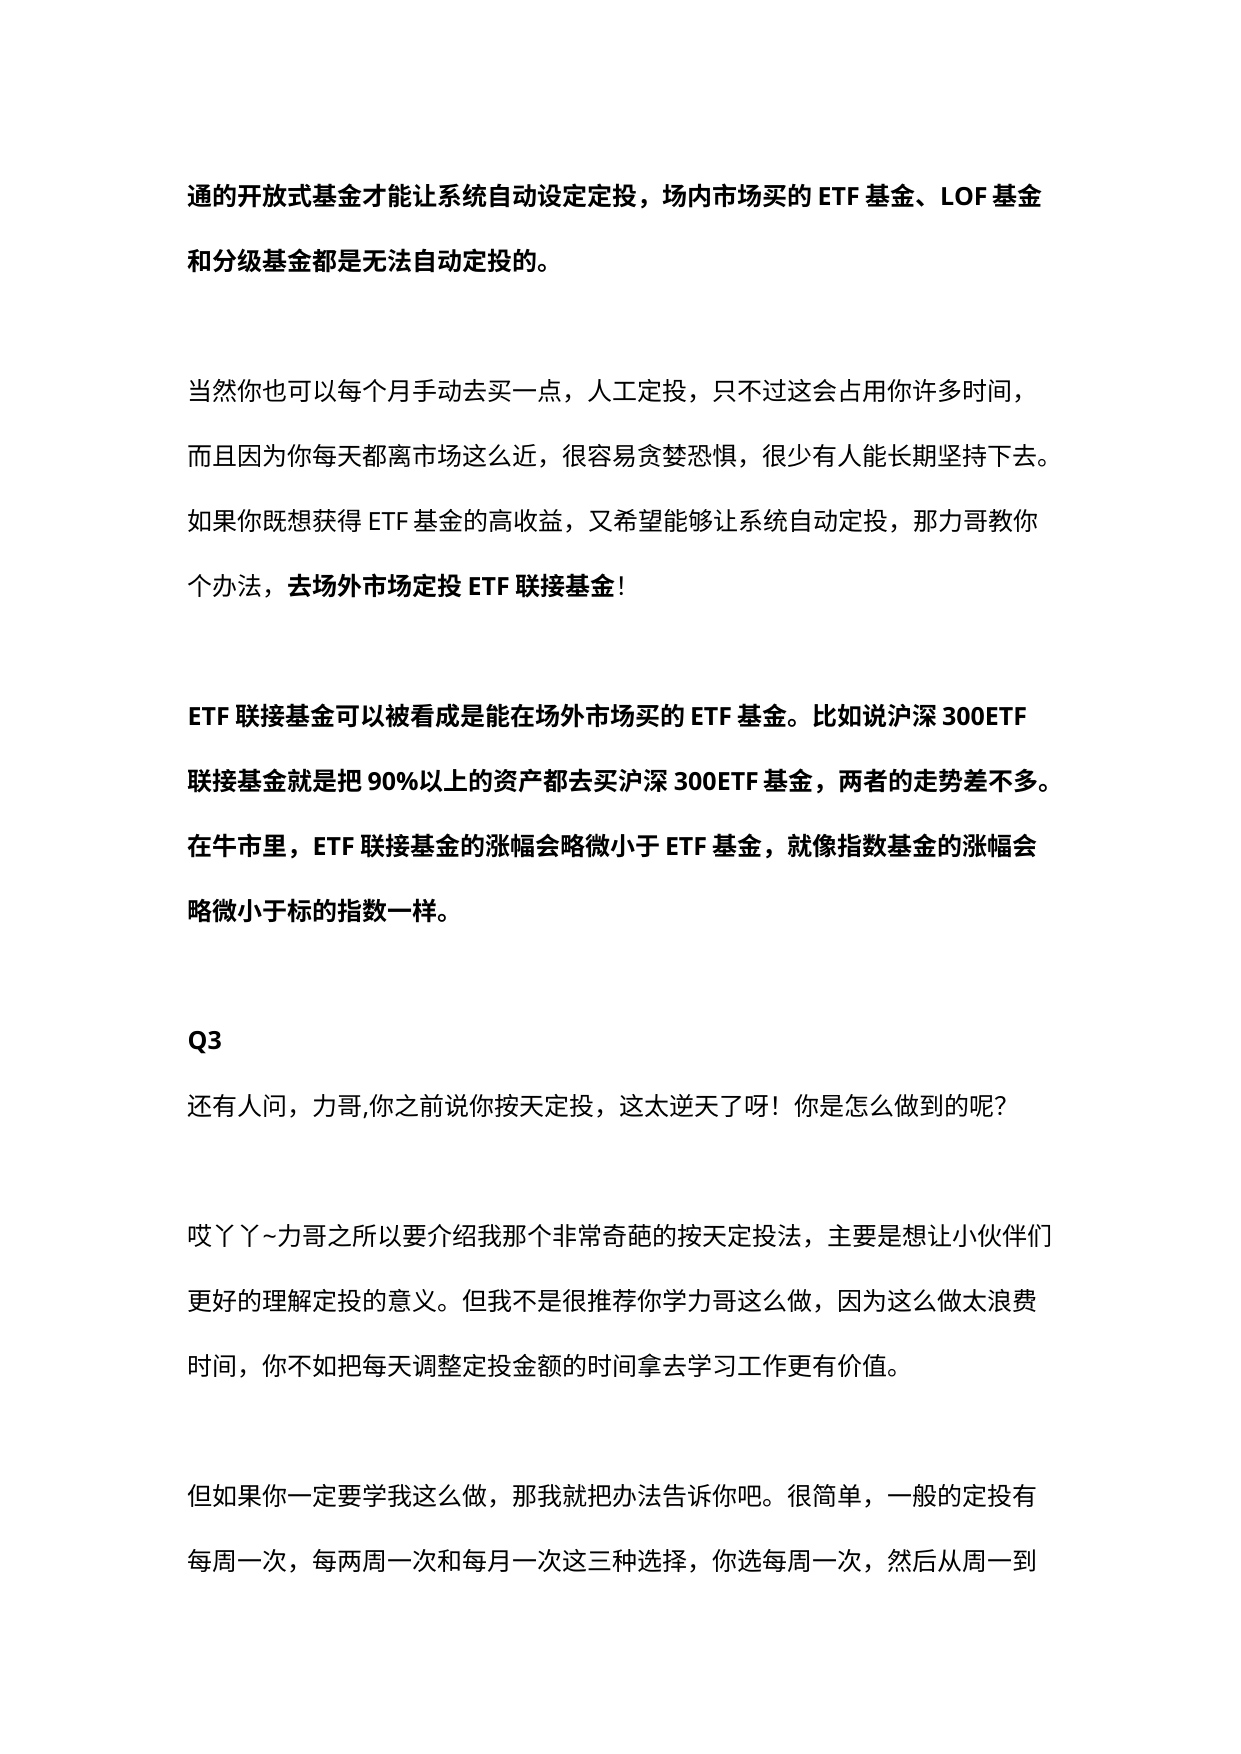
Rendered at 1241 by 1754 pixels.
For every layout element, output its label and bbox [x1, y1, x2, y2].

text [187, 162, 1053, 1592]
